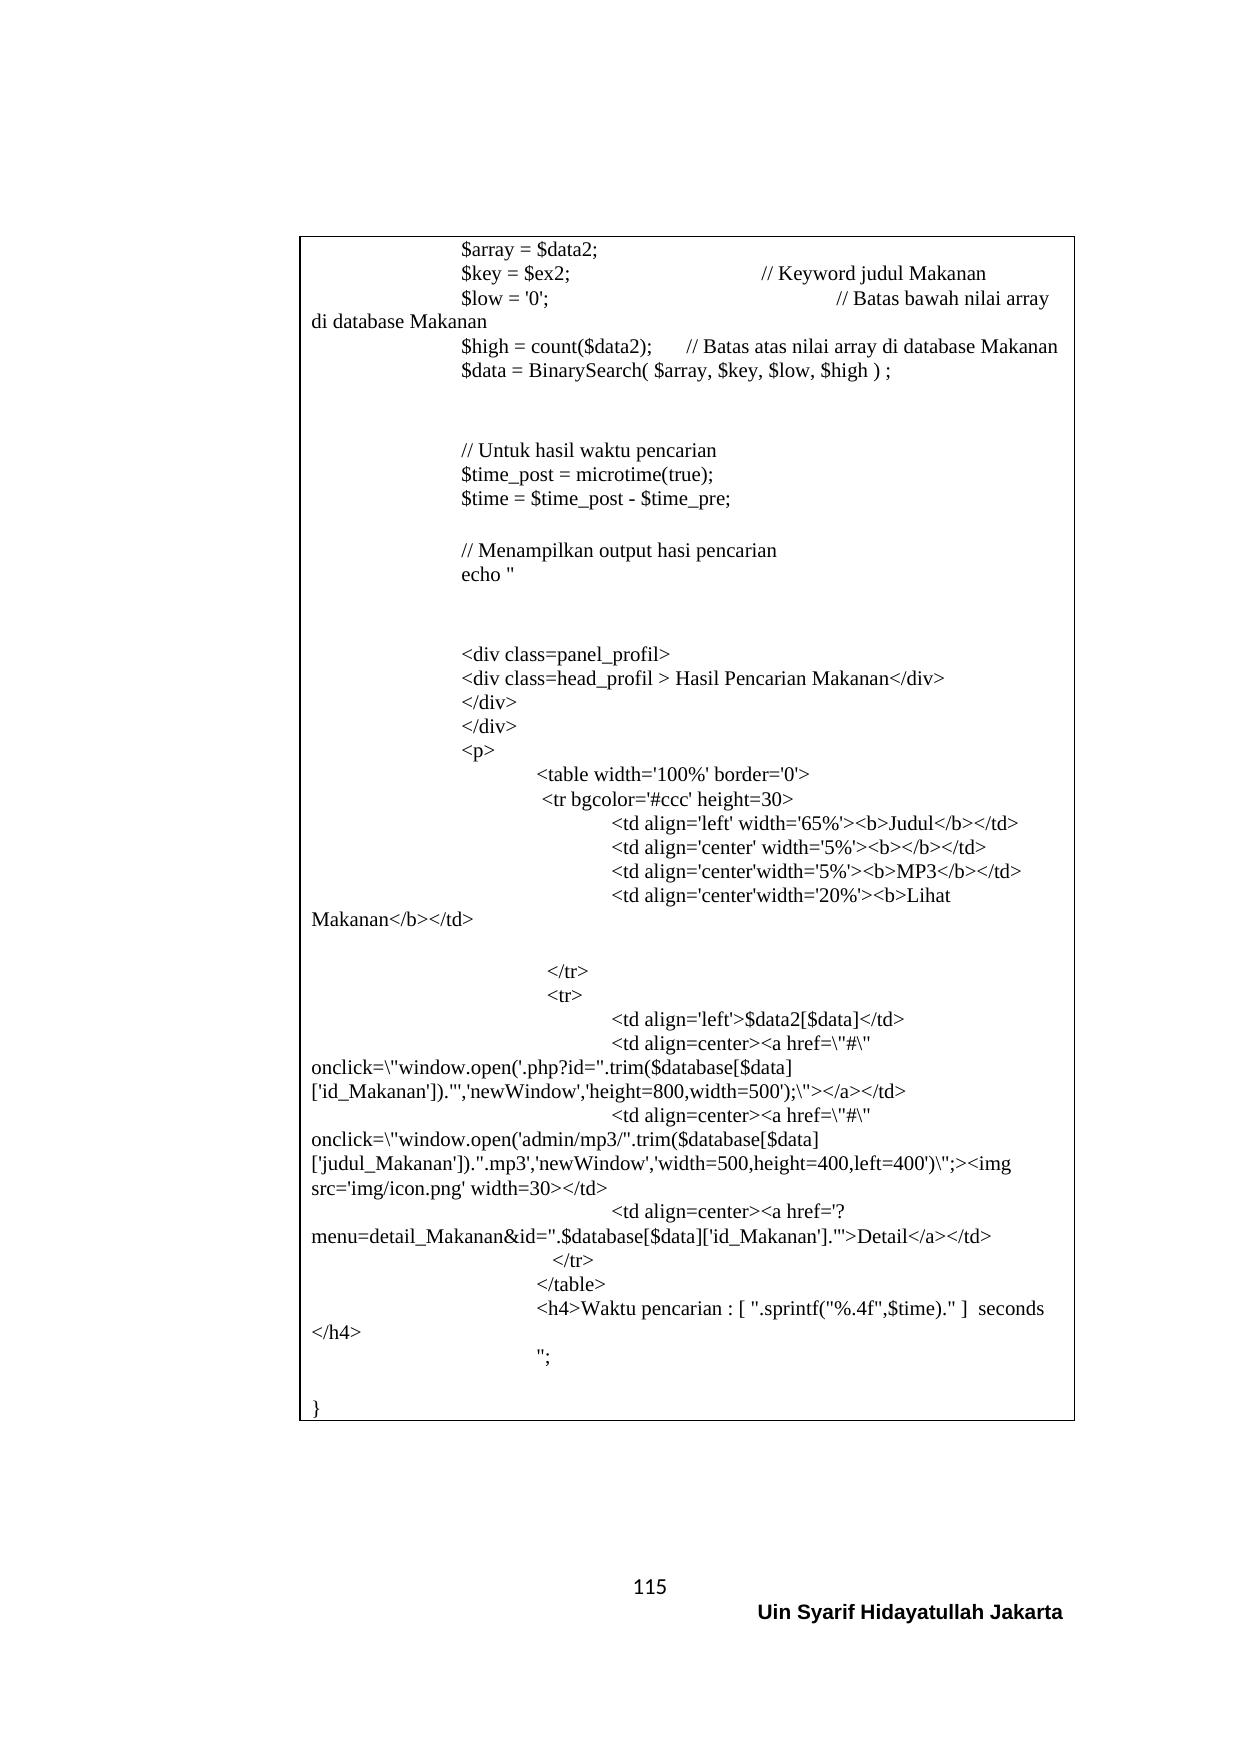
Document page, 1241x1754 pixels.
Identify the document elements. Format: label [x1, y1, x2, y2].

table_header [301, 237, 1074, 1420]
